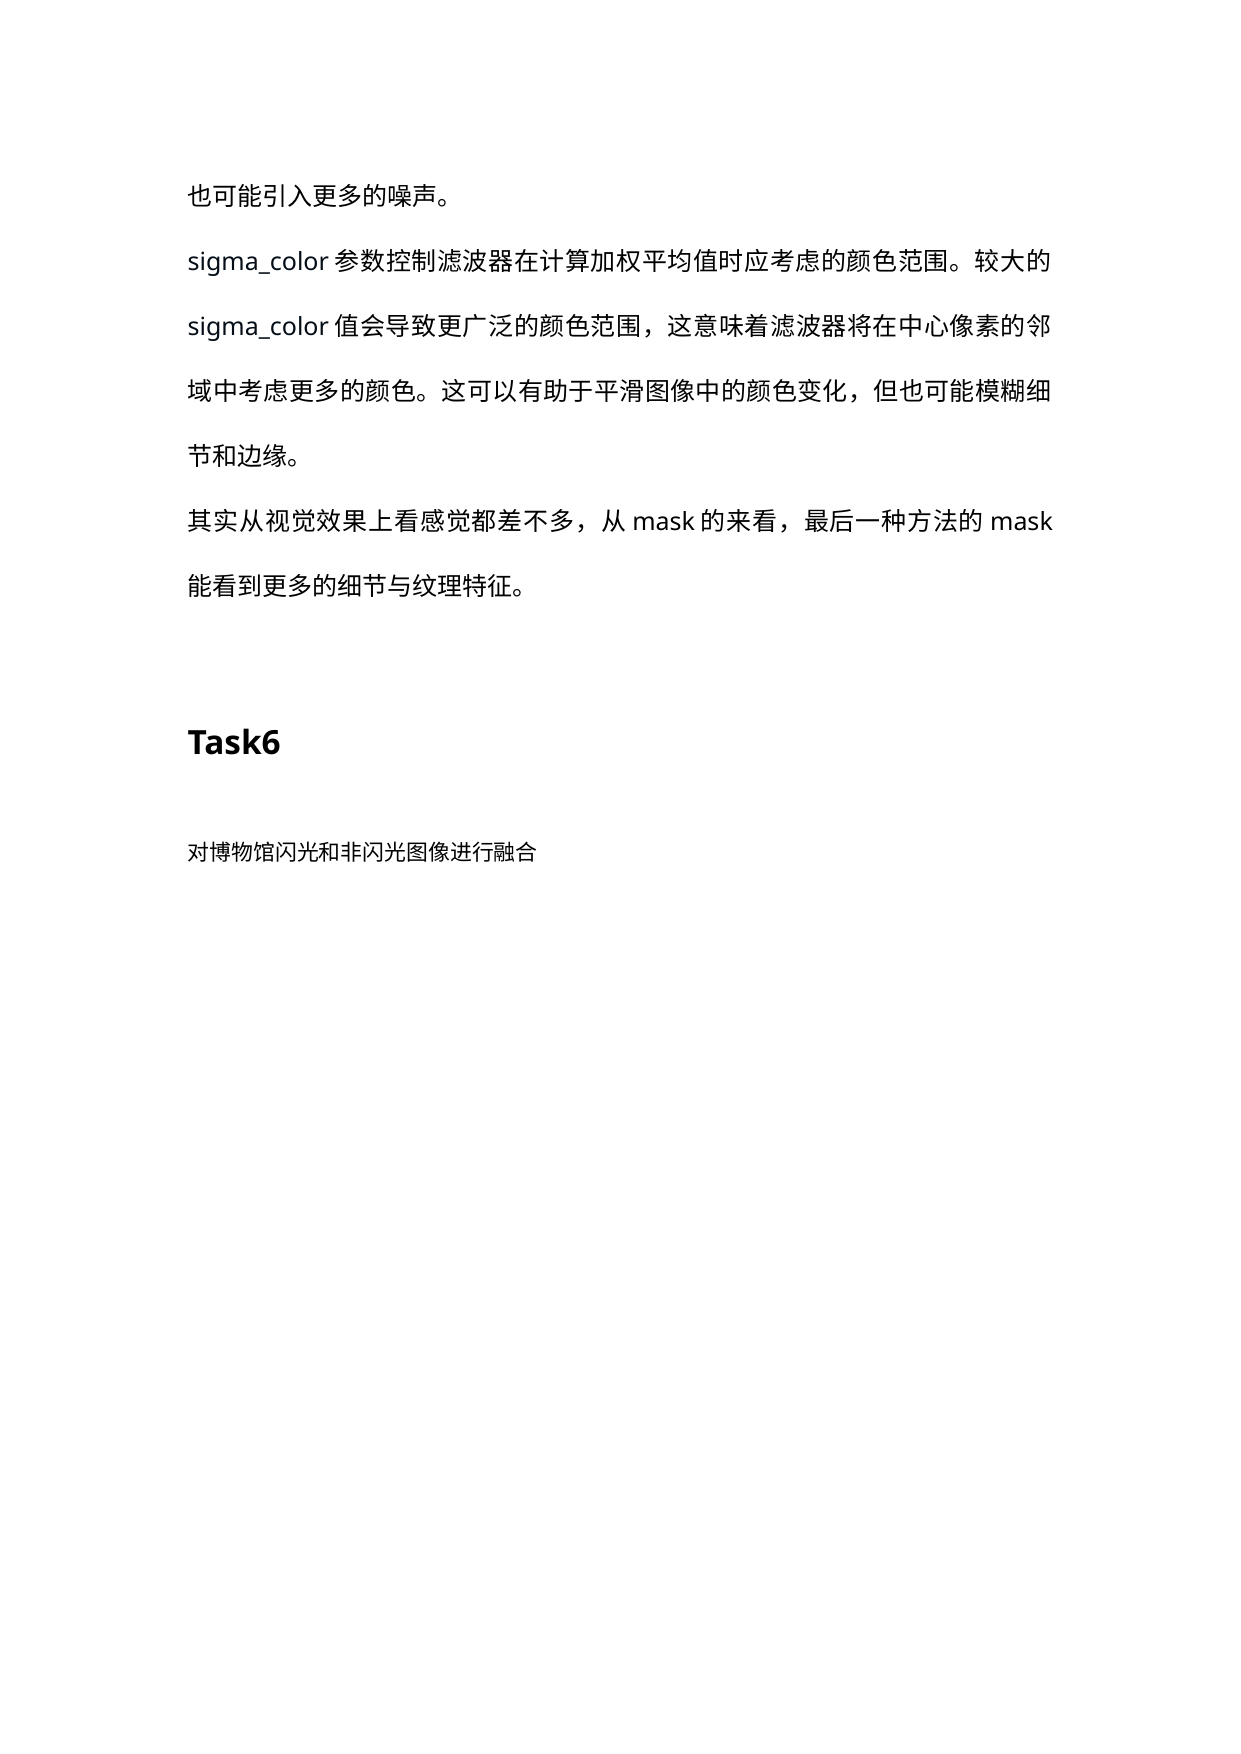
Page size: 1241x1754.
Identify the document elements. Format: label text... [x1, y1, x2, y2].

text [187, 162, 1053, 227]
text sigma_color参数控制滤波器在计算加权平均值时应考虑的颜色范围。较大的sigma_color值会导致更广泛的颜色范围，这意味着滤波器将在中心像素的邻域中考虑更多的颜色。这可以有助于平滑图像中的颜色变化，但也可能模糊细节和边缘。 [187, 227, 1053, 487]
text 其实从视觉效果上看感觉都差不多，从mask的来看，最后一种方法的mask能看到更多的细节与纹理特征。 [187, 487, 1053, 617]
text 对博物馆闪光和非闪光图像进行融合 [187, 834, 1053, 867]
subtitle Task6 [187, 709, 1053, 774]
